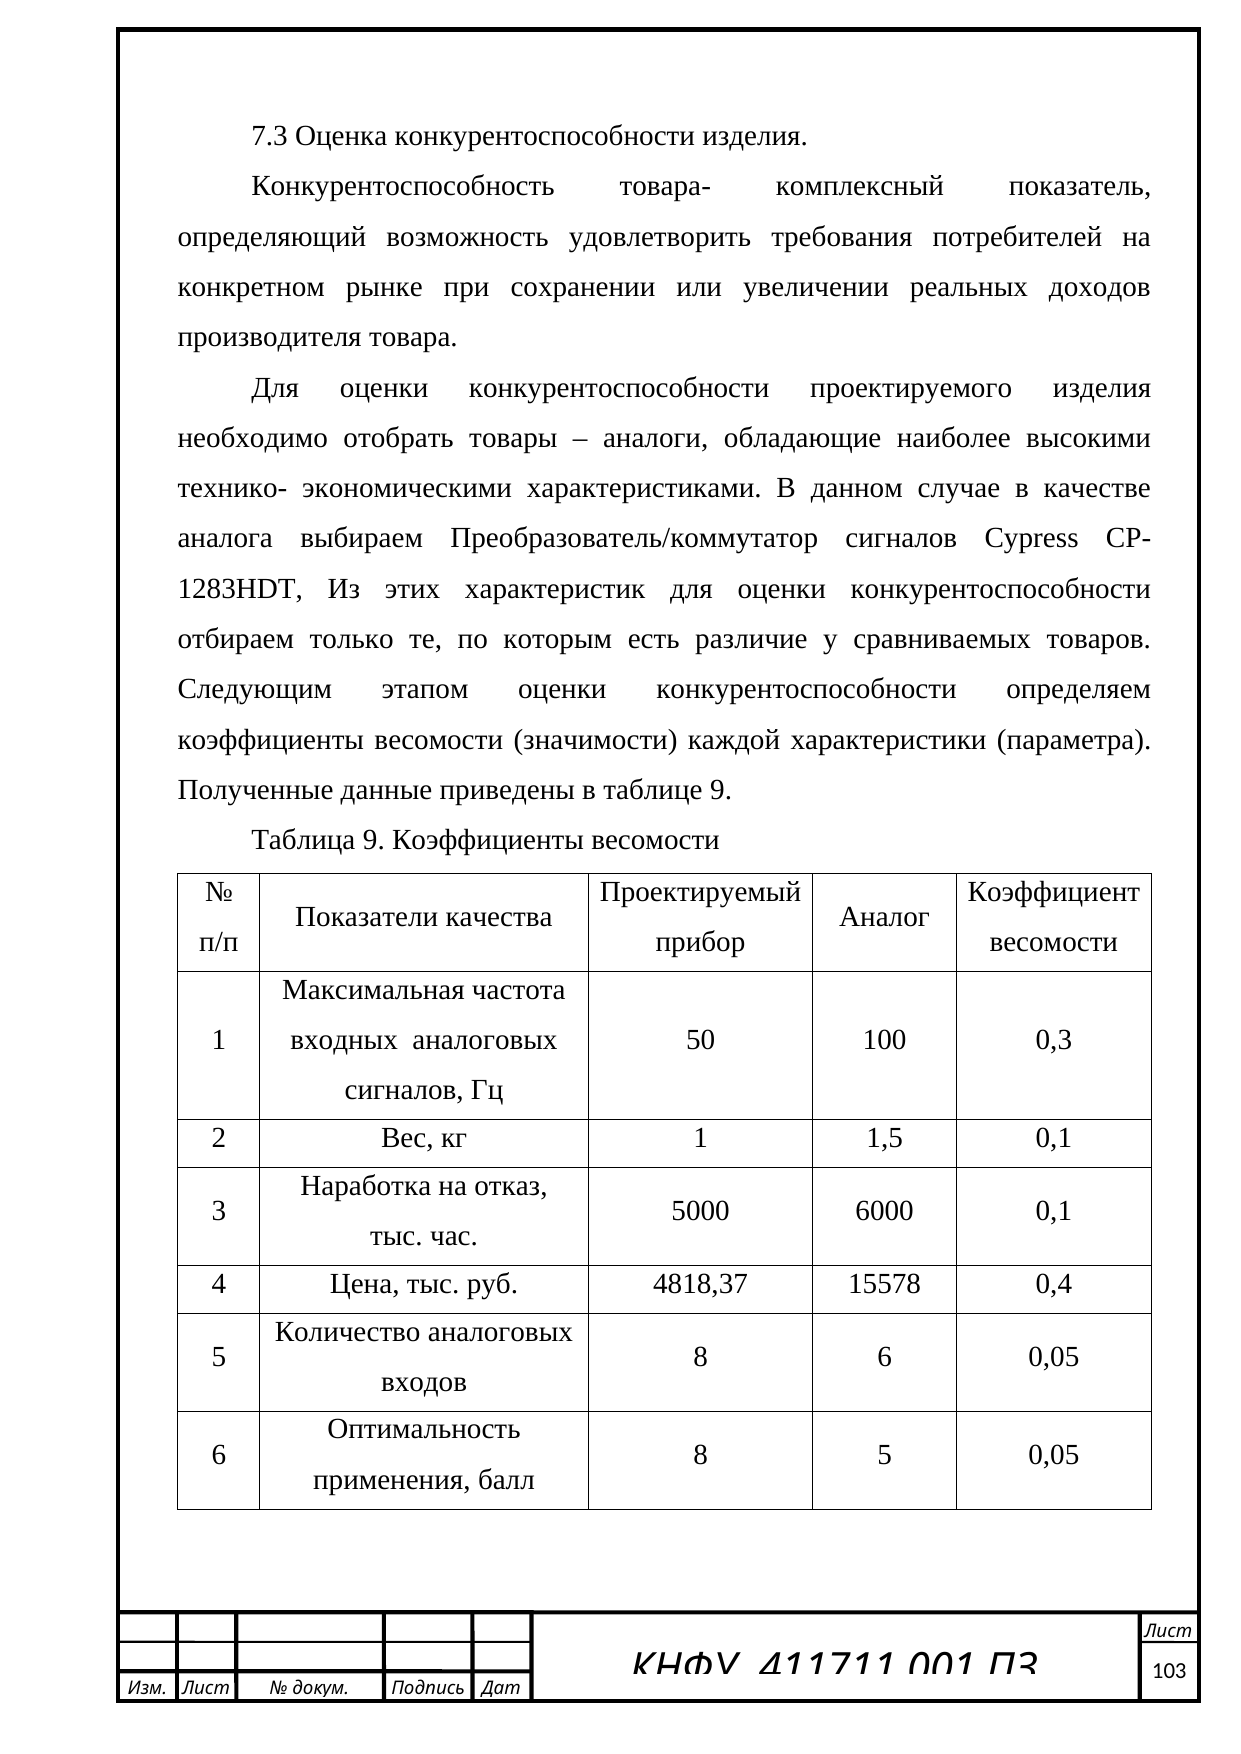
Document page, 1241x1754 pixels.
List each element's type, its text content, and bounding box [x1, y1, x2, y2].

table_cell 3 [178, 1168, 259, 1265]
table_cell 6 [813, 1314, 956, 1411]
table_cell Вес, кг [260, 1120, 588, 1167]
table_header Показатели качества [260, 874, 588, 971]
table_cell 4 [178, 1266, 259, 1313]
table_cell 5000 [589, 1168, 812, 1265]
text Таблица 9. Коэффициенты весомости [177, 822, 1152, 856]
table_cell 0,1 [957, 1168, 1151, 1265]
table_cell 2 [178, 1120, 259, 1167]
table_cell 50 [589, 972, 812, 1119]
table_cell 1 [178, 972, 259, 1119]
table_cell Цена, тыс. руб. [260, 1266, 588, 1313]
text Конкурентоспособность товара- комплексный показатель, определяющий возможность удовлетворить требования потребителей на конкретном рынке при сохранении или увеличении реальных доходов производителя товара. [177, 168, 1152, 353]
table_cell 100 [813, 972, 956, 1119]
table_cell 5 [813, 1412, 956, 1509]
table_cell 0,05 [957, 1412, 1151, 1509]
table_cell 6000 [813, 1168, 956, 1265]
table_cell 8 [589, 1314, 812, 1411]
table_header Аналог [813, 874, 956, 971]
table_header Коэффициент весомости [957, 874, 1151, 971]
table_cell 4818,37 [589, 1266, 812, 1313]
table_cell Максимальная частота входных аналоговых сигналов, Гц [260, 972, 588, 1119]
table_cell Наработка на отказ, тыс. час. [260, 1168, 588, 1265]
table_cell 1 [589, 1120, 812, 1167]
table_cell Оптимальность применения, балл [260, 1412, 588, 1509]
table_cell Количество аналоговых входов [260, 1314, 588, 1411]
table_header Проектируемый прибор [589, 874, 812, 971]
table_cell 0,05 [957, 1314, 1151, 1411]
table_cell 15578 [813, 1266, 956, 1313]
table_cell 0,4 [957, 1266, 1151, 1313]
table_cell 0,1 [957, 1120, 1151, 1167]
table_cell 8 [589, 1412, 812, 1509]
text Для оценки конкурентоспособности проектируемого изделия необходимо отобрать товары – аналоги, обладающие наиболее высокими технико- экономическими характеристиками. В данном случае в качестве аналога выбираем Преобразователь/коммутатор сигналов Cypress CP-1283HDT, Из этих характеристик для оценки конкурентоспособности отбираем только те, по которым есть различие у сравниваемых товаров. Следующим этапом оценки конкурентоспособности определяем коэффициенты весомости (значимости) каждой характеристики (параметра). Полученные данные приведены в таблице 9. [177, 370, 1152, 806]
table_cell 0,3 [957, 972, 1151, 1119]
table_cell 5 [178, 1314, 259, 1411]
table_cell 1,5 [813, 1120, 956, 1167]
text 7.3 Оценка конкурентоспособности изделия. [177, 118, 1152, 152]
table_cell 6 [178, 1412, 259, 1509]
table_header № п/п [178, 874, 259, 971]
